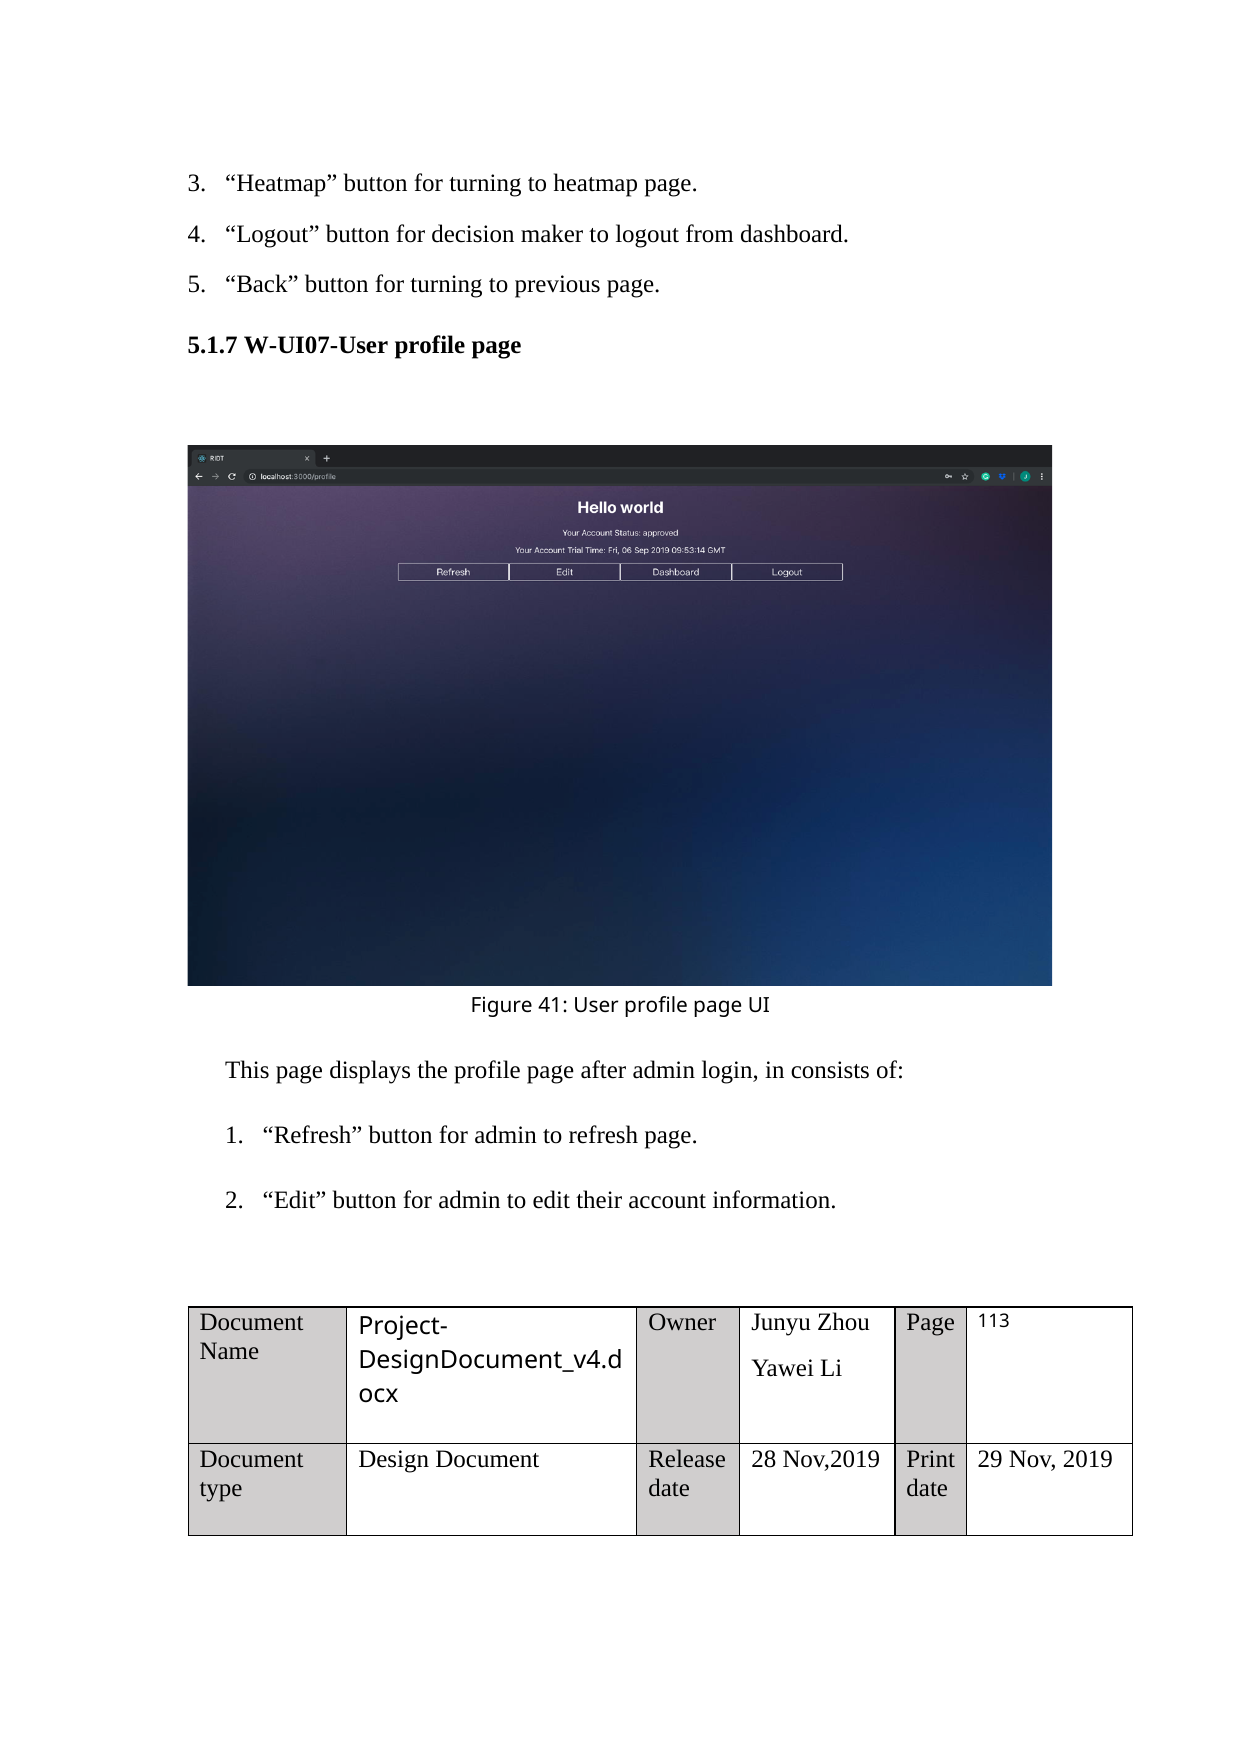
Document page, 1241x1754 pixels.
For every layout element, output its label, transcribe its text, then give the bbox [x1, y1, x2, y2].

text Figure 41: User profile page UI [187, 987, 1053, 1021]
list “Logout” button for decision maker to logout from dashboard. [187, 216, 1053, 250]
list “Edit” button for admin to edit their account information. [225, 1182, 1053, 1216]
text This page displays the profile page after admin login, in consists of: [187, 1052, 1053, 1086]
list “Refresh” button for admin to refresh page. [225, 1117, 1053, 1151]
picture [187, 445, 1053, 986]
subtitle 5.1.7 W-UI07-User profile page [187, 328, 1053, 362]
list “Heatmap” button for turning to heatmap page. [187, 166, 1053, 200]
list “Back” button for turning to previous page. [187, 267, 1053, 301]
